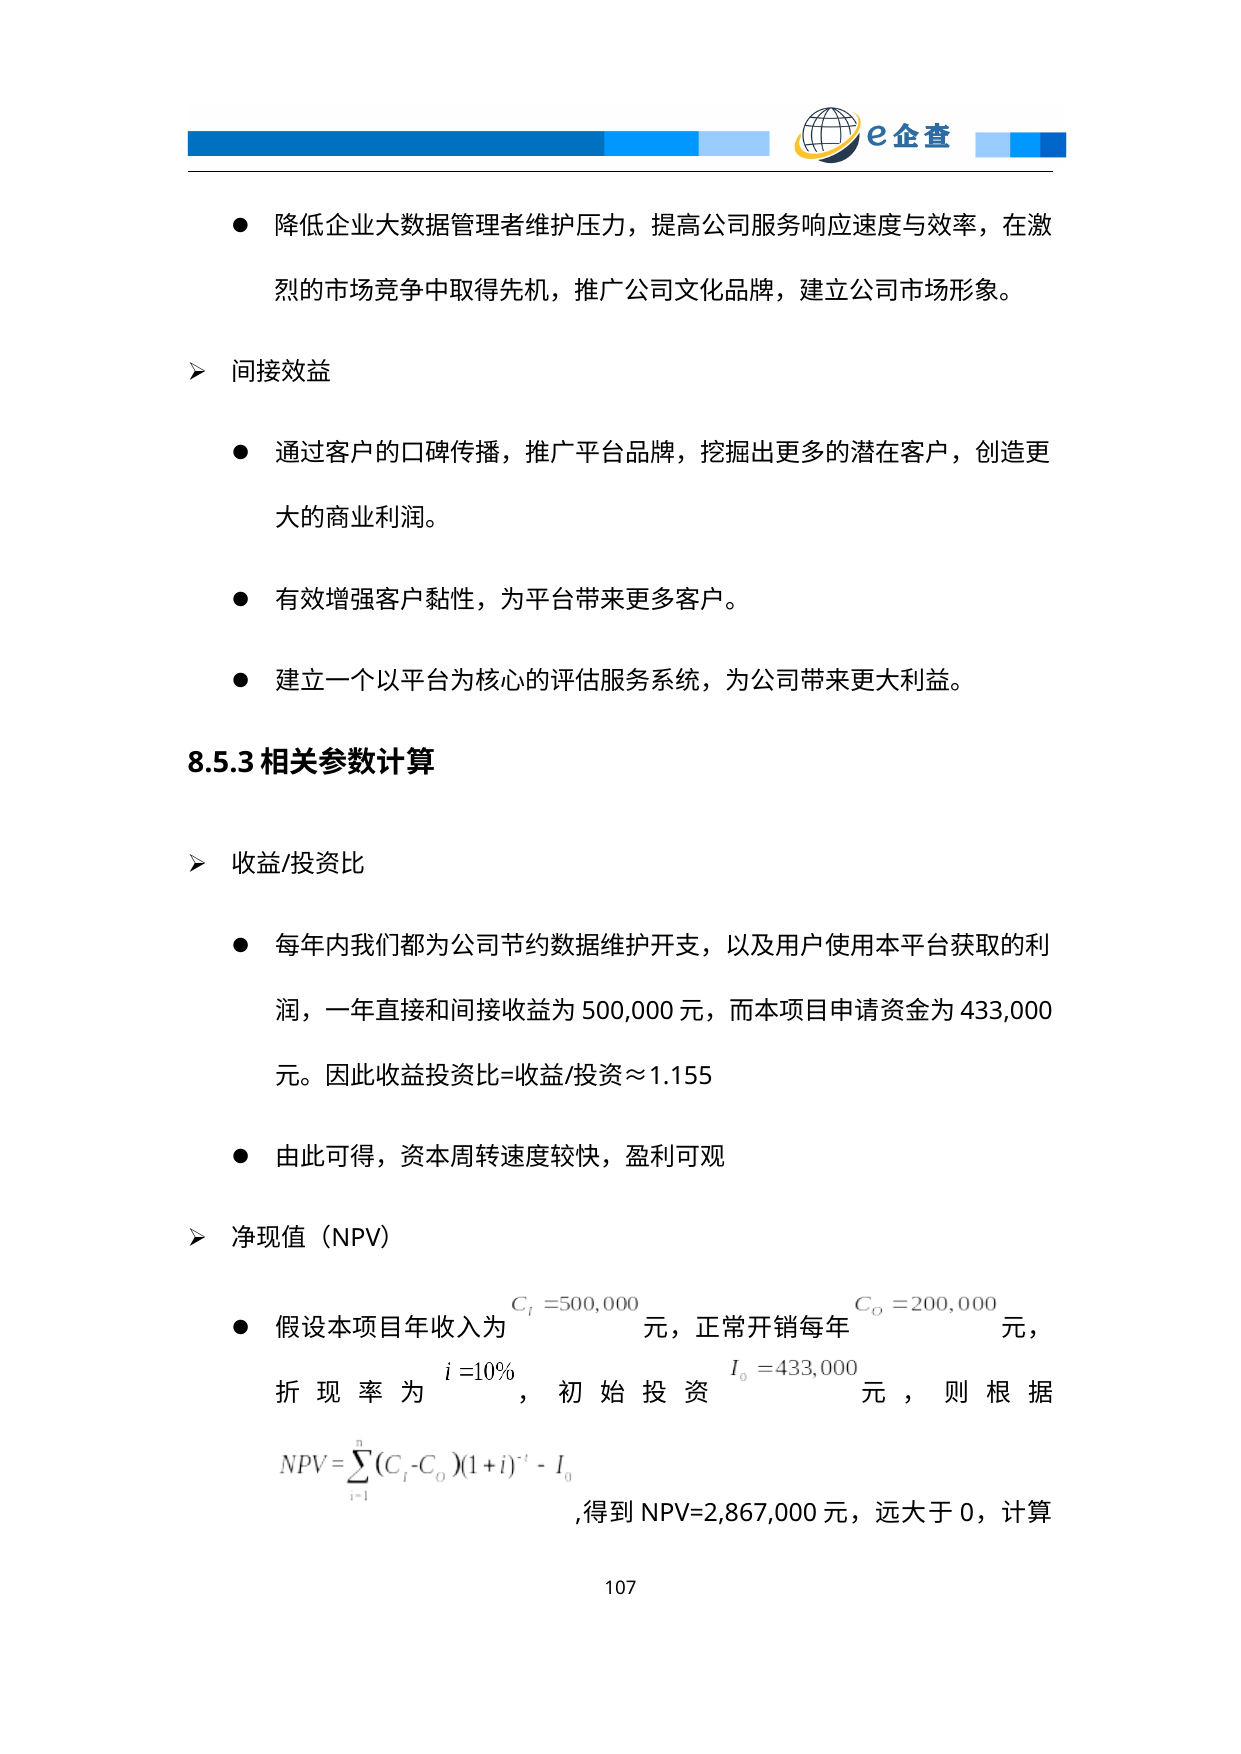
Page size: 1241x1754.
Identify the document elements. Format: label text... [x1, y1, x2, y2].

list 建立一个以平台为核心的评估服务系统，为公司带来更大利益。 [231, 646, 1053, 711]
list 有效增强客户黏性，为平台带来更多客户。 [231, 565, 1053, 630]
list 收益/投资比 [187, 829, 1053, 894]
list 假设本项目年收入为元，正常开销每年元，折现率为，初始投资元，则根据,得到NPV=2,867,000元，远大于0，计算期内盈利能力很好，投资方案可行。 [231, 1284, 1053, 1544]
list 间接效益 [187, 337, 1053, 402]
list 由此可得，资本周转速度较快，盈利可观 [231, 1122, 1053, 1187]
list 每年内我们都为公司节约数据维护开支，以及用户使用本平台获取的利润，一年直接和间接收益为500,000元，而本项目申请资金为433,000元。因此收益投资比=收益/投资≈1.155 [231, 911, 1053, 1106]
subtitle 8.5.3相关参数计算 [187, 727, 1053, 792]
list 净现值（NPV） [187, 1203, 1053, 1268]
list 通过客户的口碑传播，推广平台品牌，挖掘出更多的潜在客户，创造更大的商业利润。 [231, 418, 1053, 548]
picture [187, 101, 1067, 169]
list 降低企业大数据管理者维护压力，提高公司服务响应速度与效率，在激烈的市场竞争中取得先机，推广公司文化品牌，建立公司市场形象。 [231, 191, 1053, 321]
